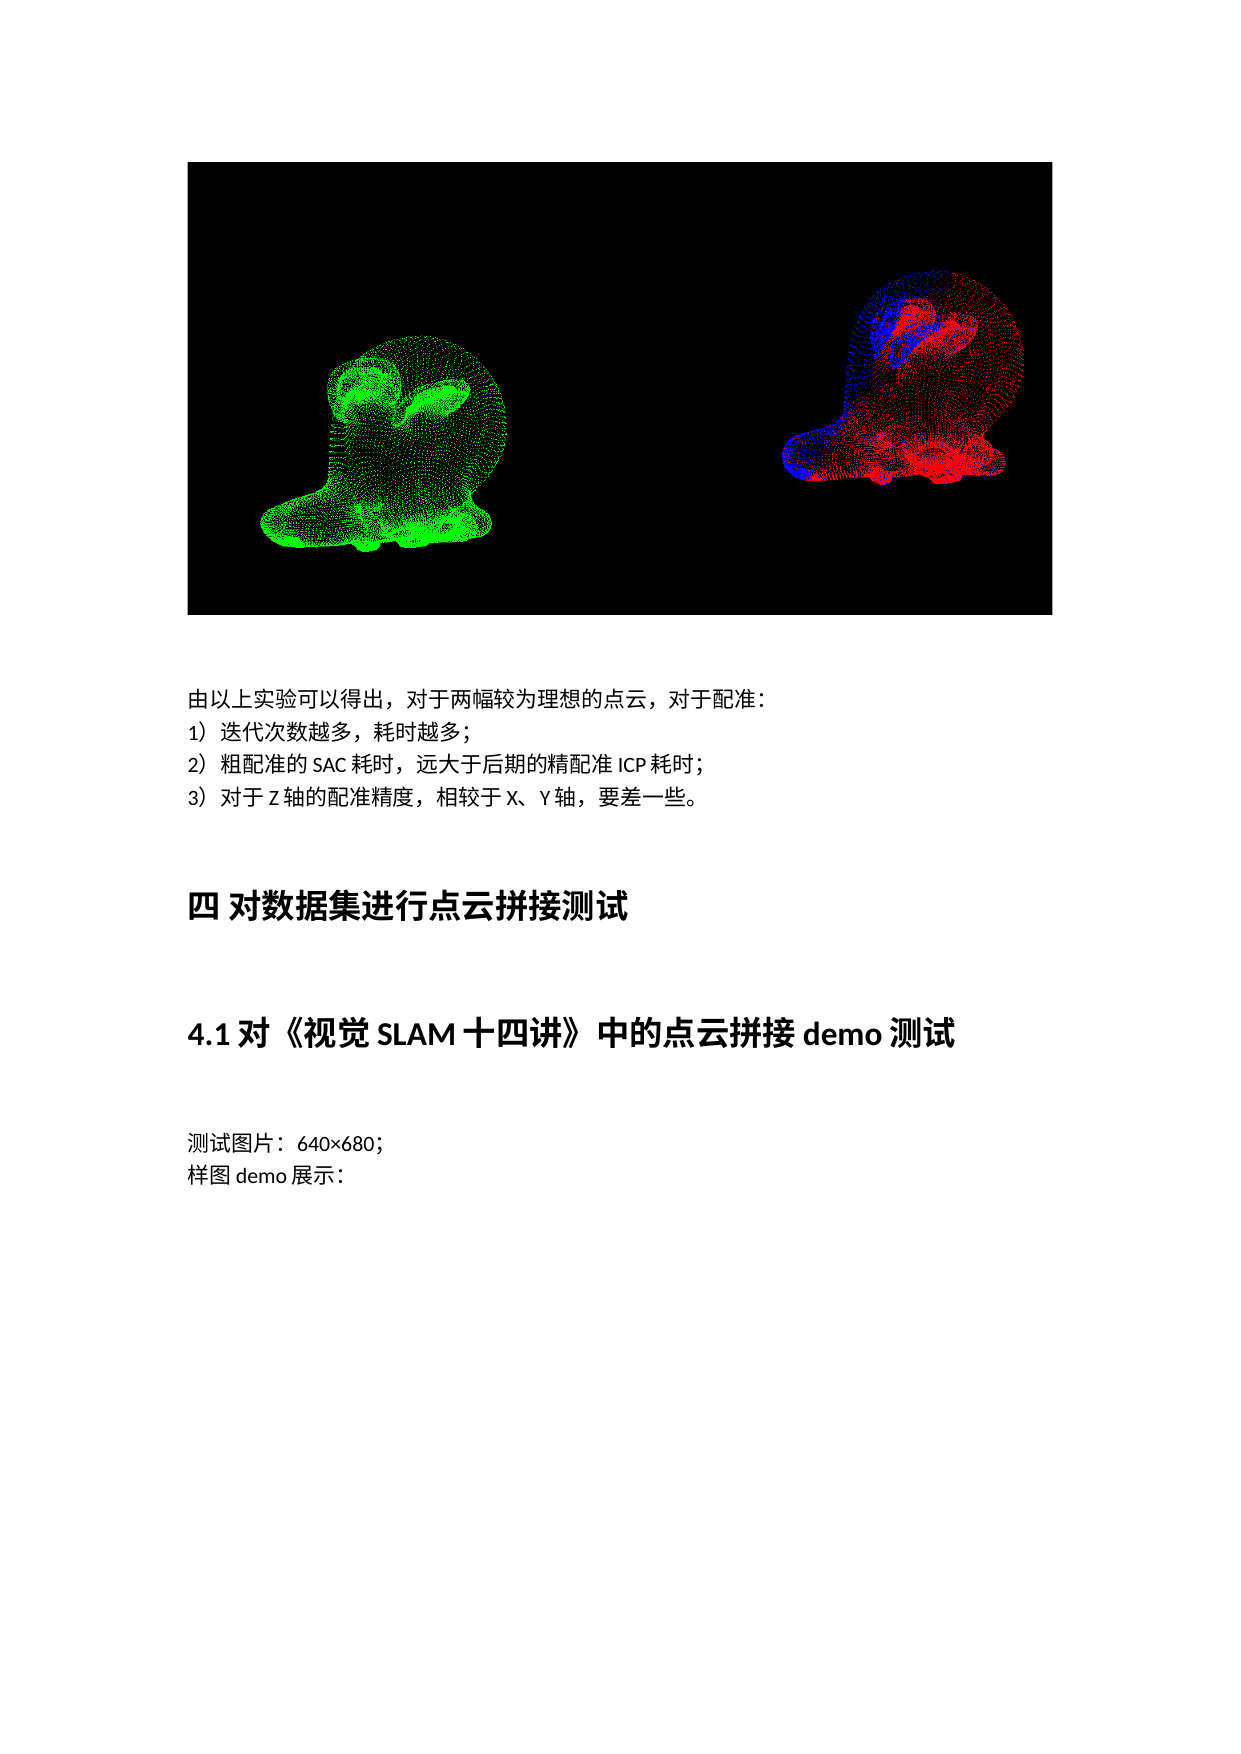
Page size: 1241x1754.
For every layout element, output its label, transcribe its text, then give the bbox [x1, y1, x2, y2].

list 对于Z轴的配准精度，相较于X、Y轴，要差一些。 [187, 779, 1053, 812]
list 迭代次数越多，耗时越多； [187, 714, 1053, 747]
subtitle 四 对数据集进行点云拼接测试 [187, 872, 1053, 937]
text 由以上实验可以得出，对于两幅较为理想的点云，对于配准： [187, 682, 1053, 714]
picture [187, 162, 1053, 615]
subtitle 4.1对《视觉SLAM十四讲》中的点云拼接demo测试 [187, 998, 1053, 1063]
text 样图demo展示： [187, 1158, 1053, 1190]
text 测试图片：640×680； [187, 1125, 1053, 1158]
list 粗配准的SAC耗时，远大于后期的精配准ICP耗时； [187, 747, 1053, 779]
